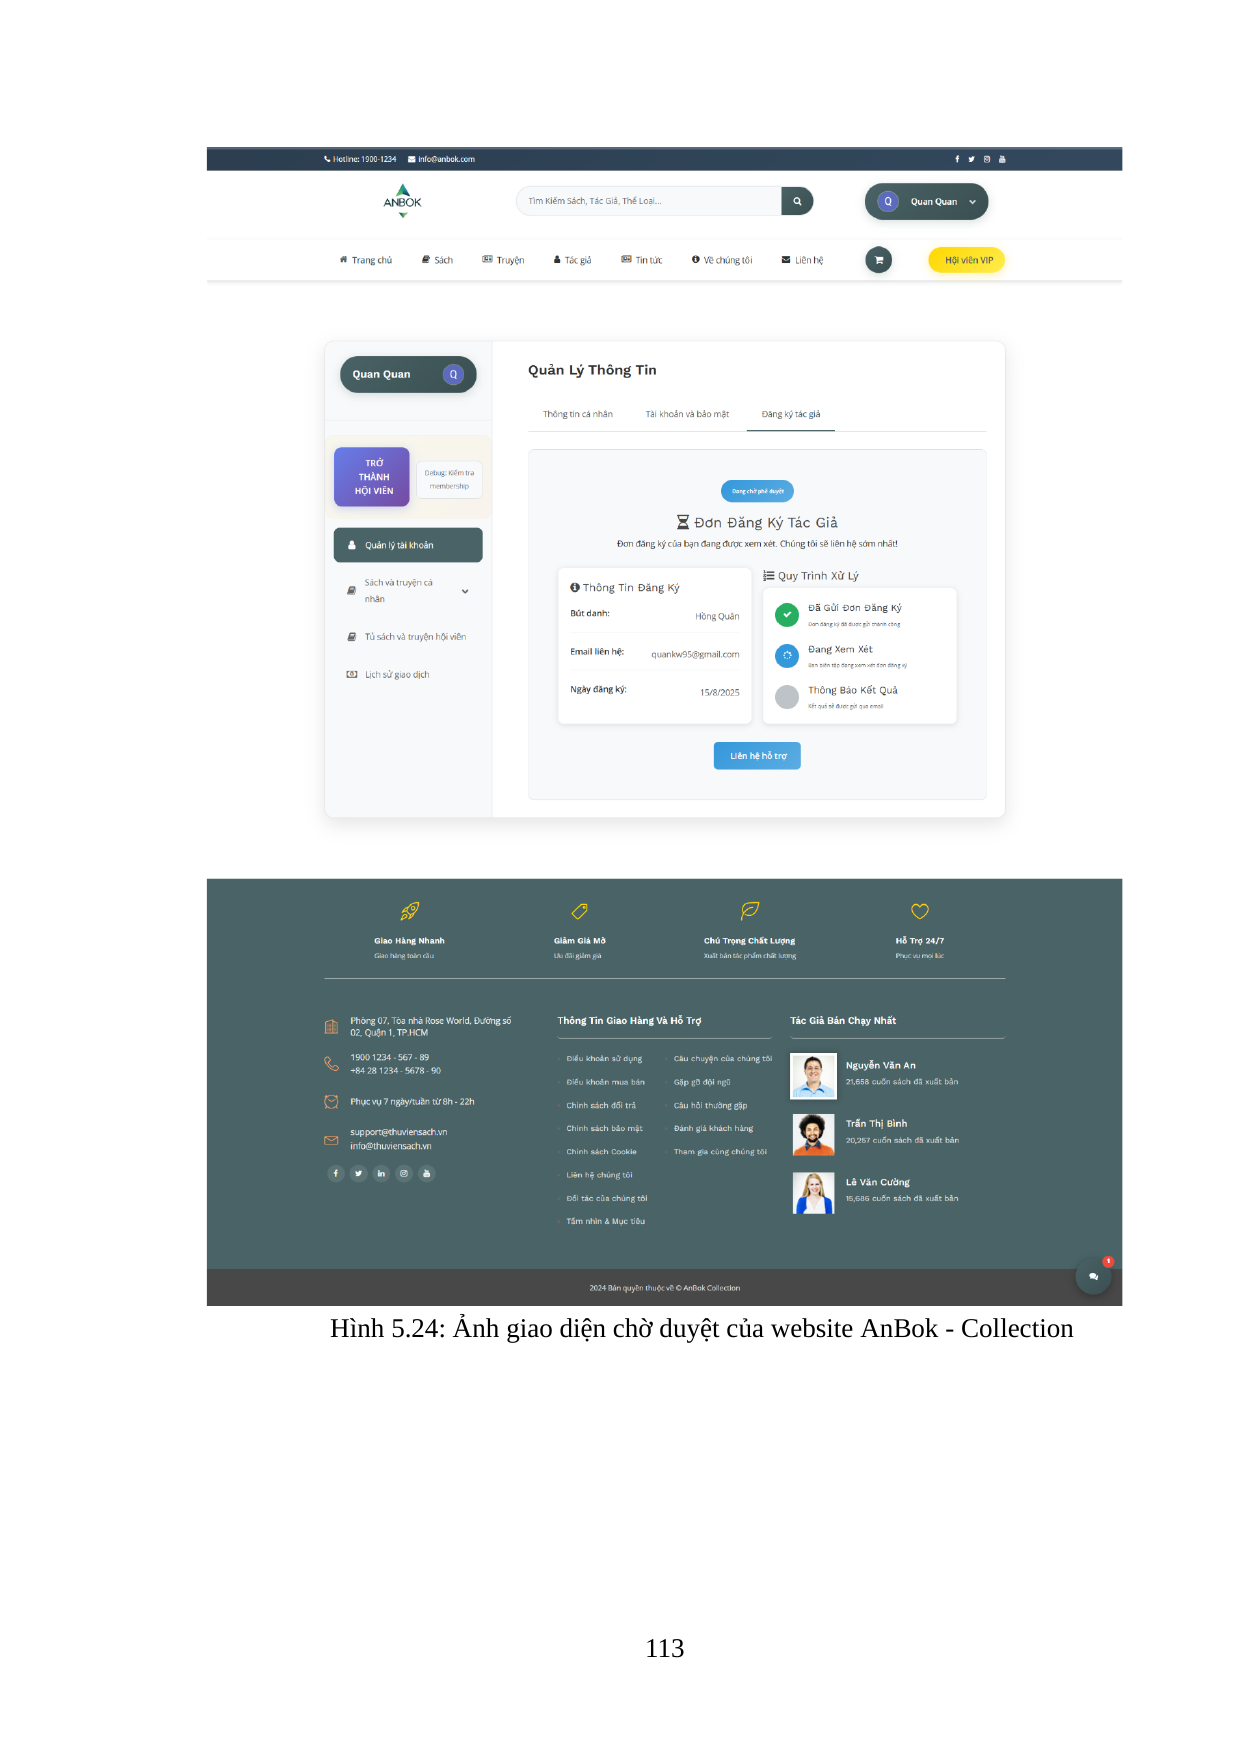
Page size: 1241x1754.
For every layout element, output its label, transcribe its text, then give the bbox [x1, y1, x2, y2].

text Hình 5.24: Ảnh giao diện chờ duyệt của website AnBok - Collection [282, 1312, 1122, 1343]
picture [206, 147, 1123, 1306]
